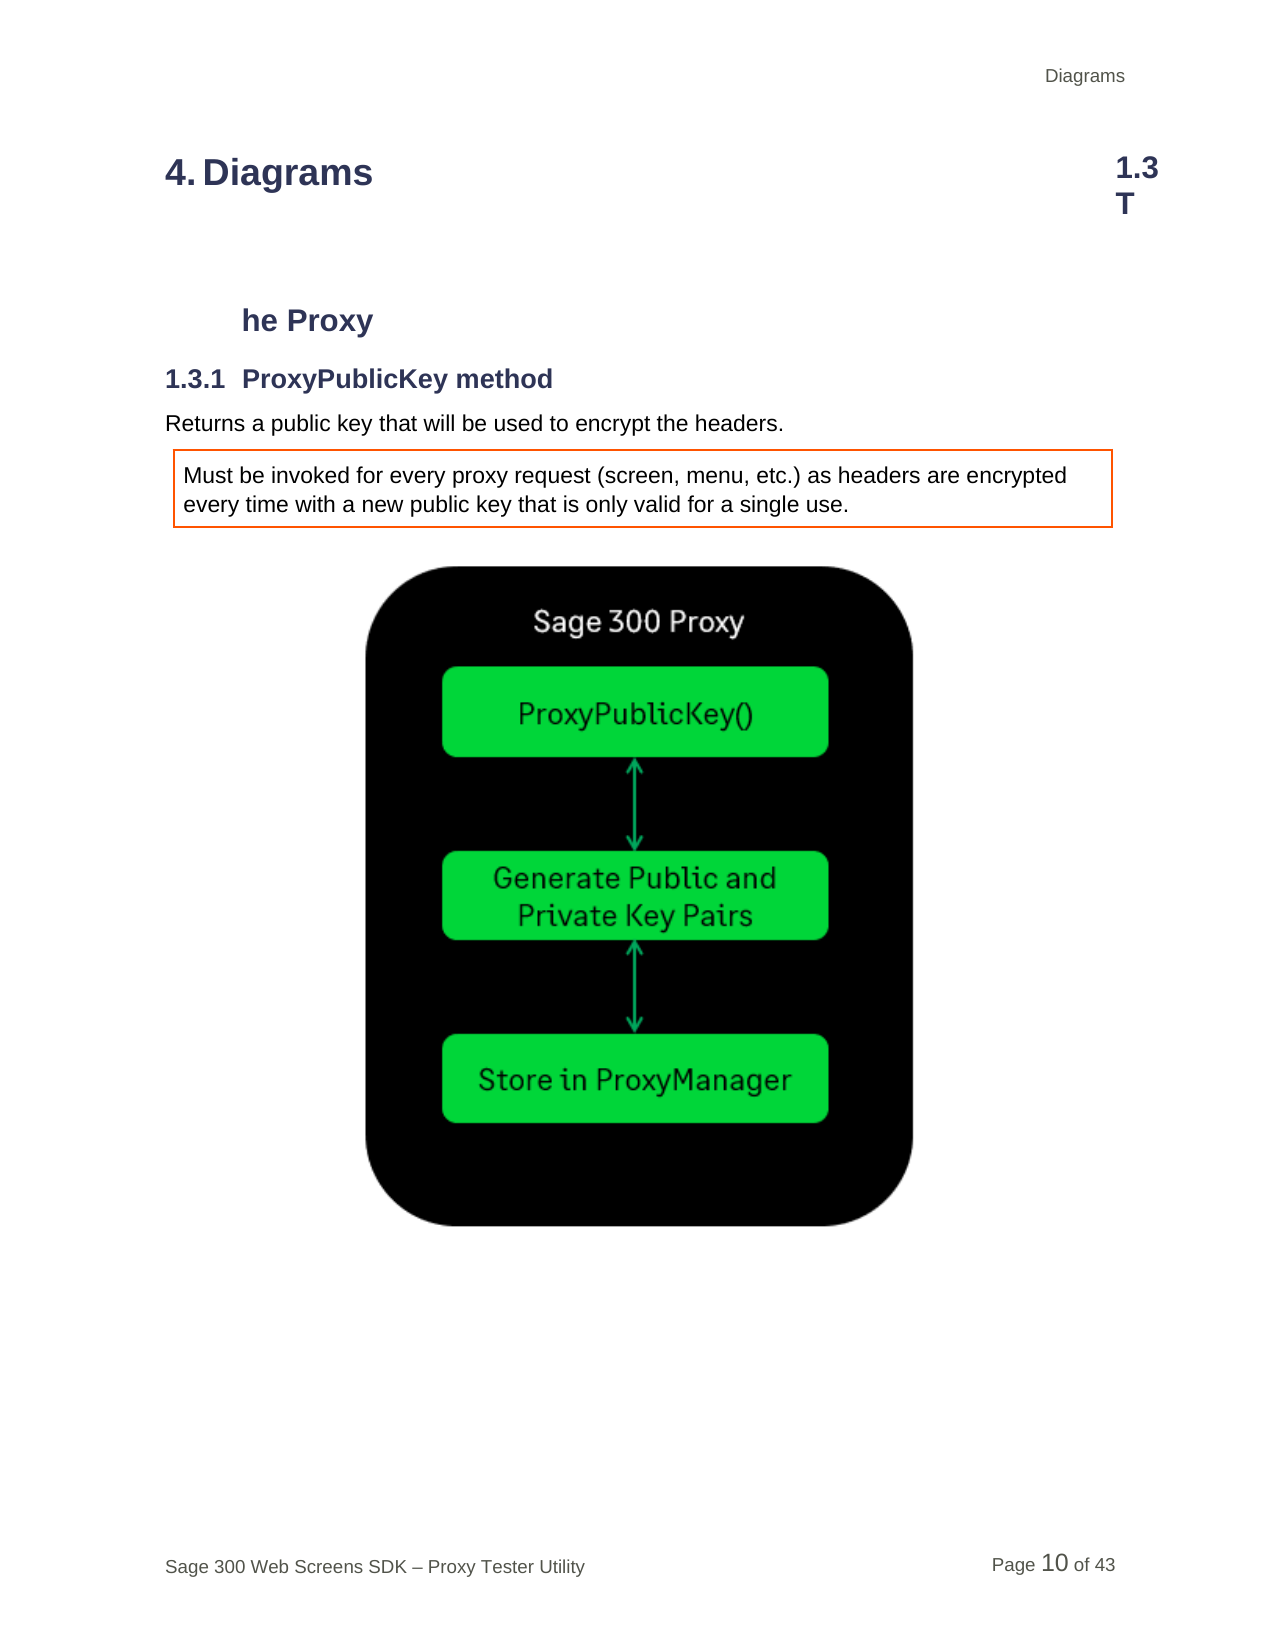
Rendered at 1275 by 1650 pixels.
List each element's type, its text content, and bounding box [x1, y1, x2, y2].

text Returns a public key that will be used to encrypt the headers. [165, 407, 1125, 436]
picture [322, 540, 968, 1250]
subtitle The Proxy [165, 193, 1125, 338]
subtitle ProxyPublicKey method [165, 363, 1125, 394]
text Must be invoked for every proxy request (screen, menu, etc.) as headers are encrypted every time with a new public key that is only valid for a single use. [175, 451, 1111, 526]
subtitle Diagrams [165, 149, 1115, 193]
